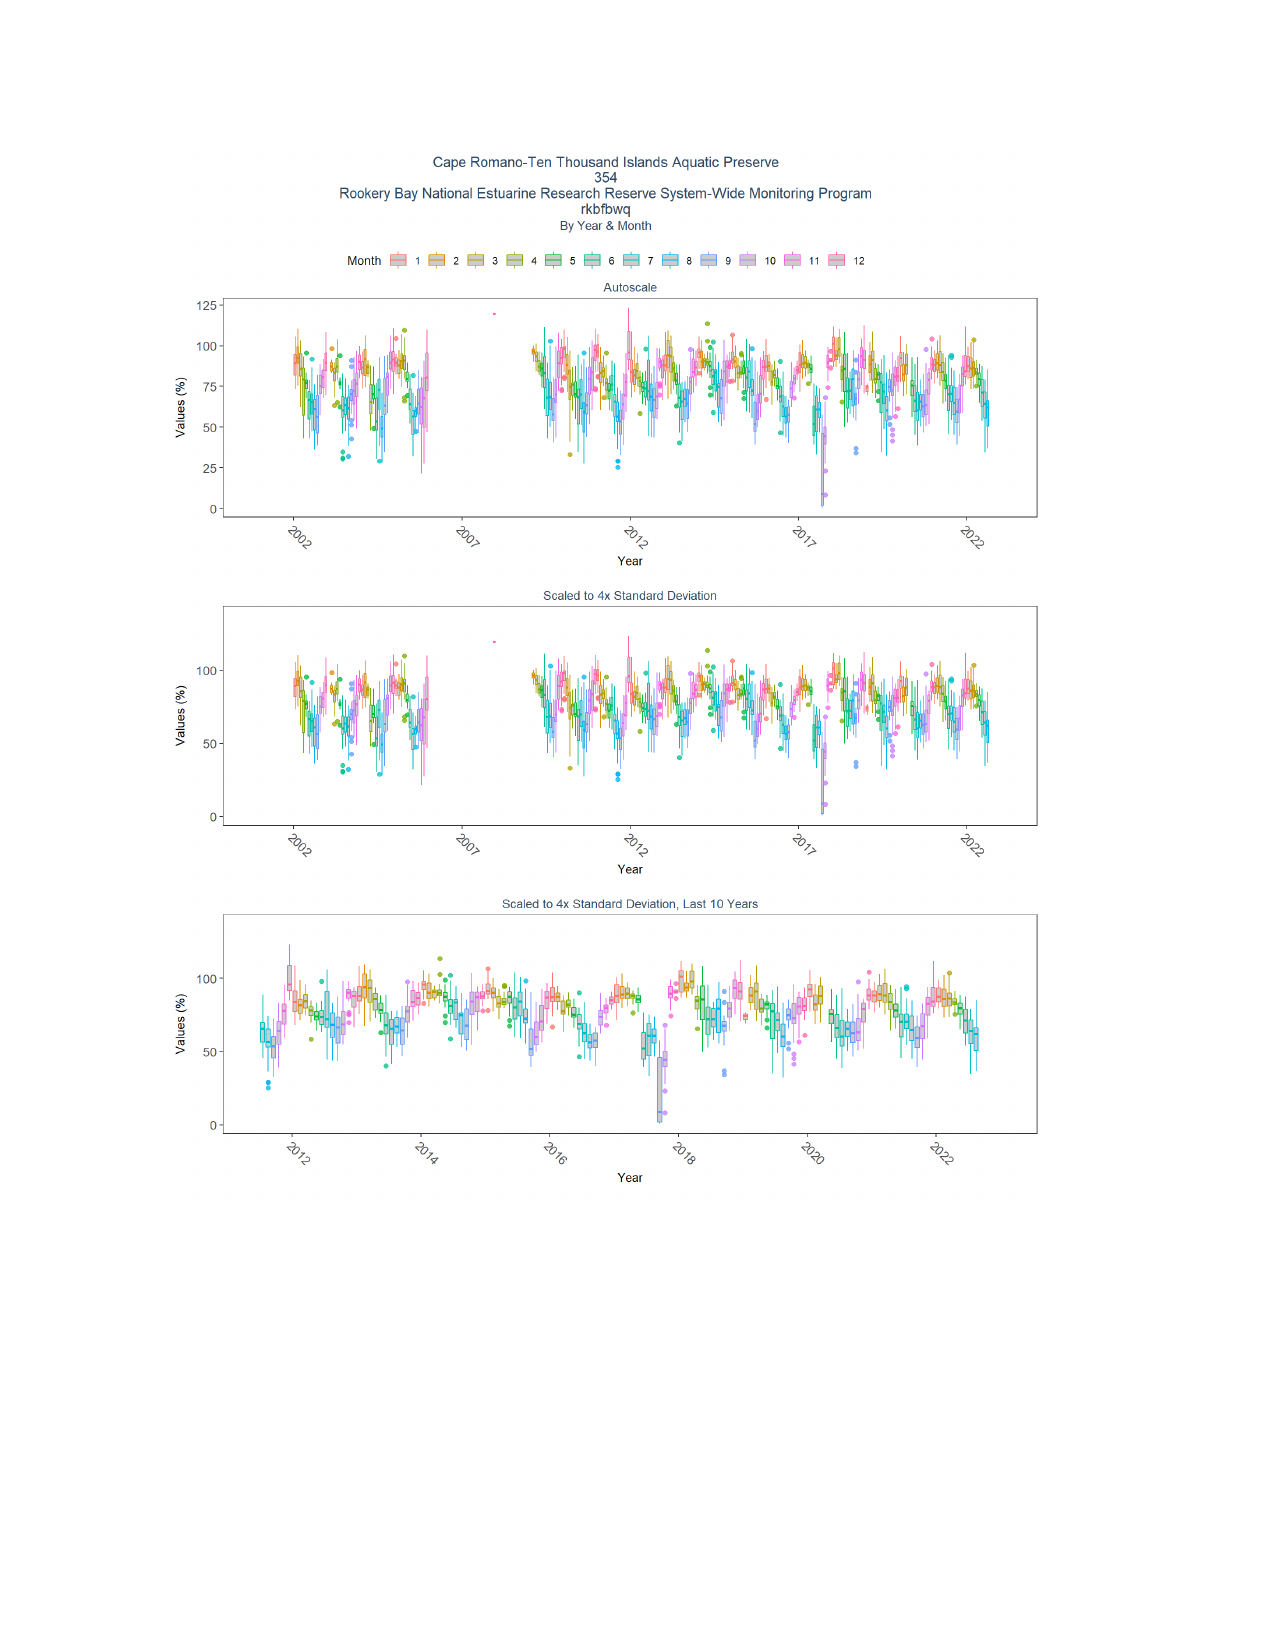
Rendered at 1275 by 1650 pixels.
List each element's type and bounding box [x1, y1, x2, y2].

picture [168, 150, 1044, 1200]
